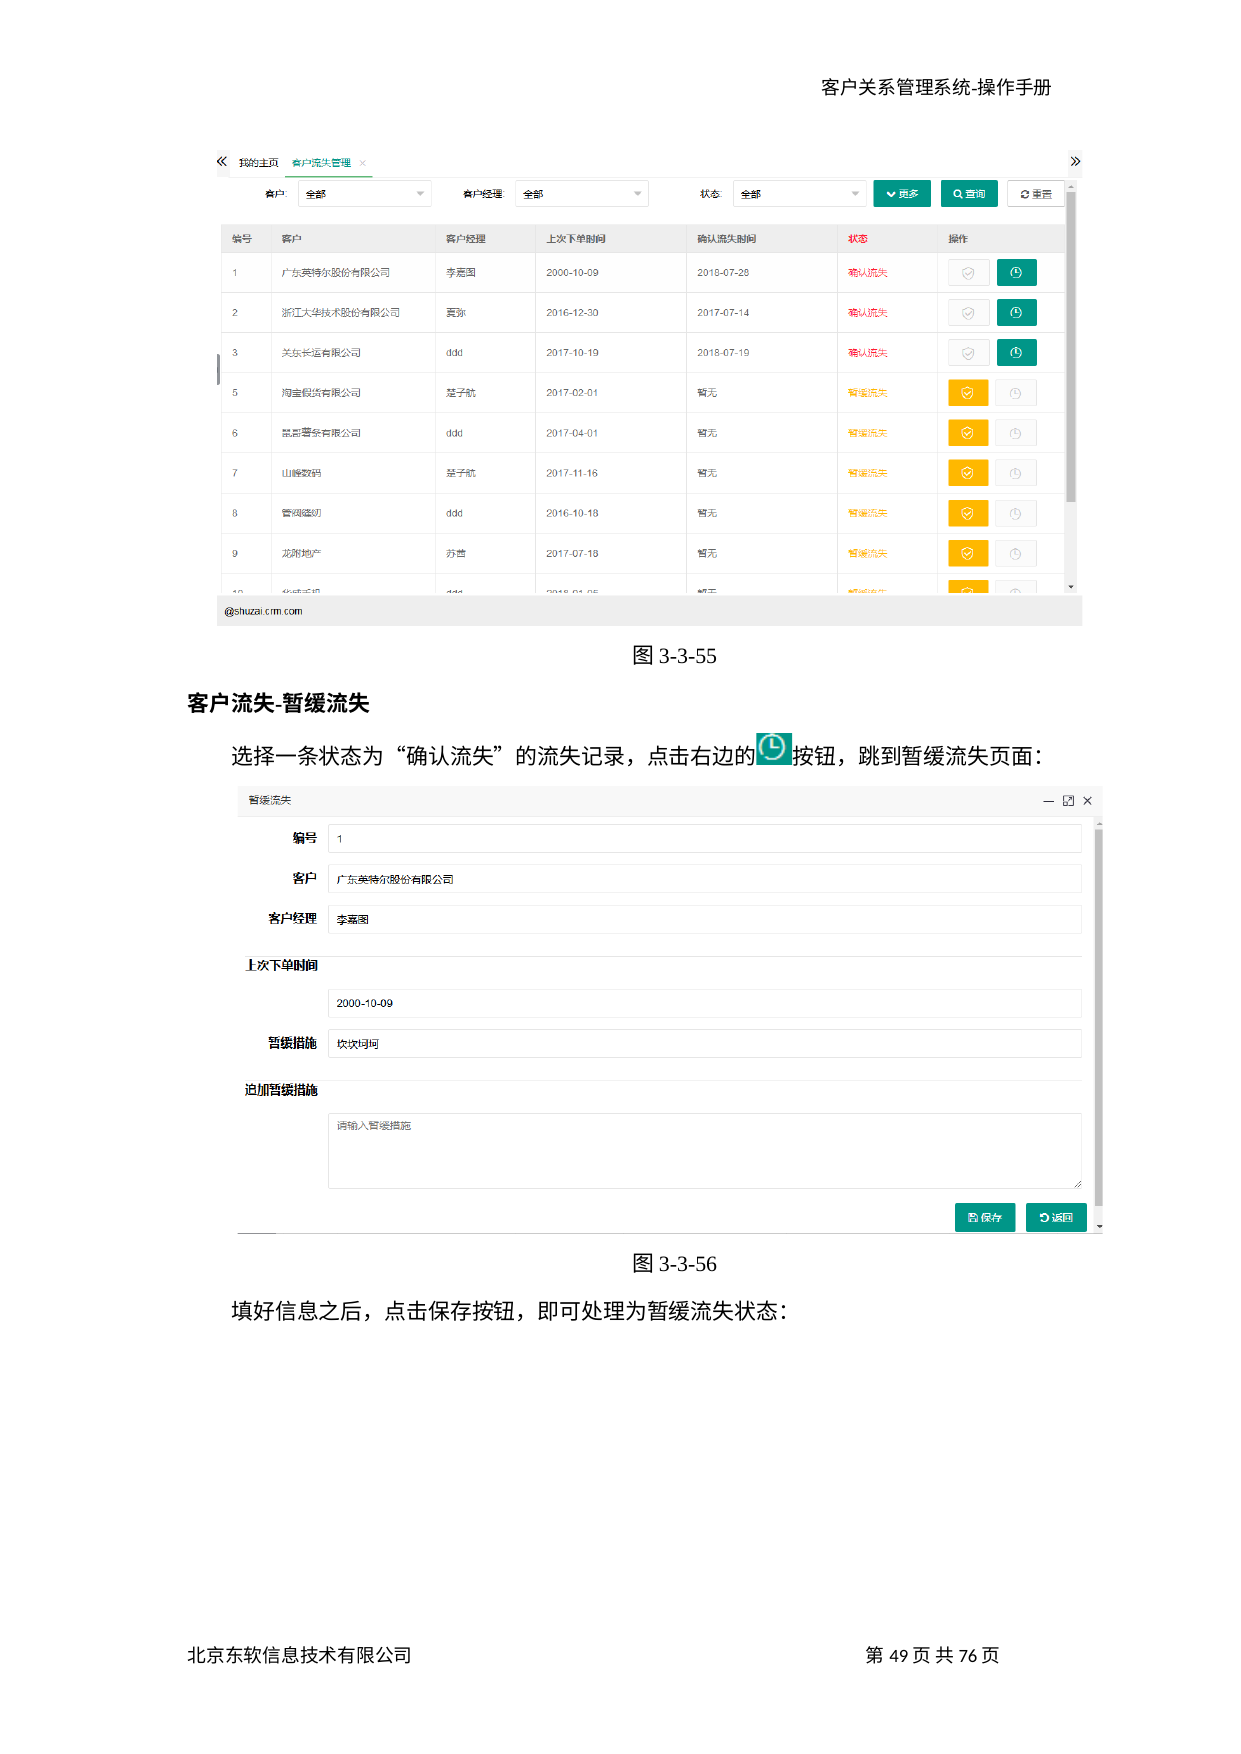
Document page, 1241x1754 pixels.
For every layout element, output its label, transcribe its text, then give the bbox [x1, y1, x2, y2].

text 客户流失-暂缓流失 [187, 686, 1053, 717]
text 选择一条状态为“确认流失”的流失记录，点击右边的按钮，跳到暂缓流失页面： [187, 733, 1053, 771]
picture [756, 733, 793, 765]
picture [237, 786, 1103, 1234]
text 填好信息之后，点击保存按钮，即可处理为暂缓流失状态： [187, 1294, 1053, 1326]
text 图3-3-56 [253, 1246, 1053, 1278]
text 图3-3-55 [253, 638, 1053, 670]
picture [217, 150, 1083, 626]
